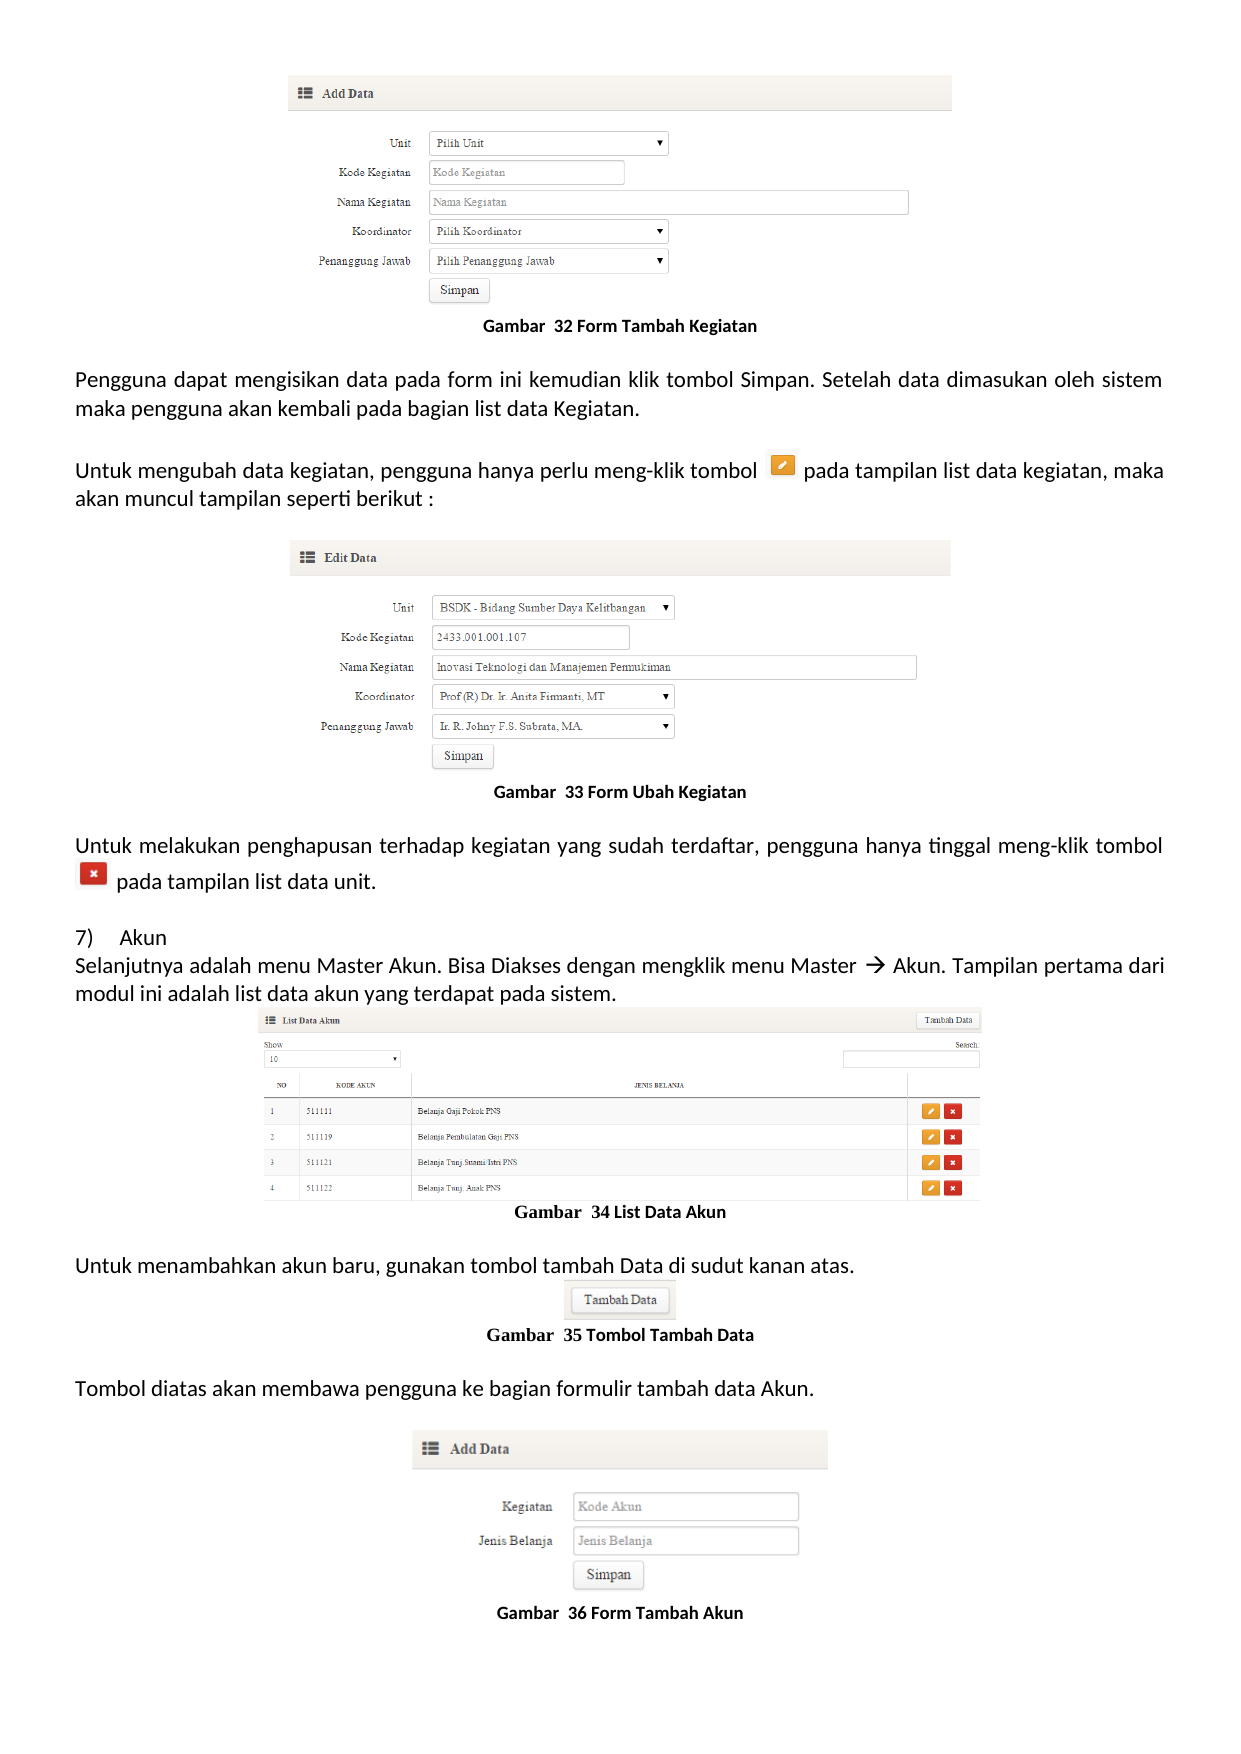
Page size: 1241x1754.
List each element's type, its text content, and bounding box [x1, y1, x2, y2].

list Untuk menambahkan akun baru, gunakan tombol tambah Data di sudut kanan atas. [75, 1252, 1165, 1280]
picture [288, 75, 953, 315]
text Gambar 34 List Data Akun [75, 1201, 1165, 1224]
picture [258, 1007, 983, 1201]
picture [563, 1279, 677, 1323]
picture [75, 858, 111, 890]
list Tombol diatas akan membawa pengguna ke bagian formulir tambah data Akun. [75, 1374, 1165, 1402]
list Pengguna dapat mengisikan data pada form ini kemudian klik tombol Simpan. Setelah data dimasukan oleh sistem maka pengguna akan kembali pada bagian list data Kegiatan. [75, 366, 1165, 422]
picture [289, 540, 951, 780]
picture [412, 1430, 828, 1602]
text Gambar 35 Tombol Tambah Data [75, 1323, 1165, 1346]
text Selanjutnya adalah menu Master Akun. Bisa Diakses dengan mengklik menu Master Akun. Tampilan pertama dari modul ini adalah list data akun yang terdapat pada sistem. [75, 952, 1165, 1008]
list Untuk melakukan penghapusan terhadap kegiatan yang sudah terdaftar, pengguna hanya tinggal meng-klik tombol pada tampilan list data unit. [75, 831, 1165, 896]
list Untuk mengubah data kegiatan, pengguna hanya perlu meng-klik tombol pada tampilan list data kegiatan, maka akan muncul tampilan seperti berikut : [75, 450, 1165, 513]
picture [765, 449, 798, 479]
text Gambar 36 Form Tambah Akun [75, 1601, 1165, 1624]
list Akun [75, 923, 1165, 952]
text Gambar 32 Form Tambah Kegiatan [75, 315, 1165, 338]
text Gambar 33 Form Ubah Kegiatan [75, 780, 1165, 803]
